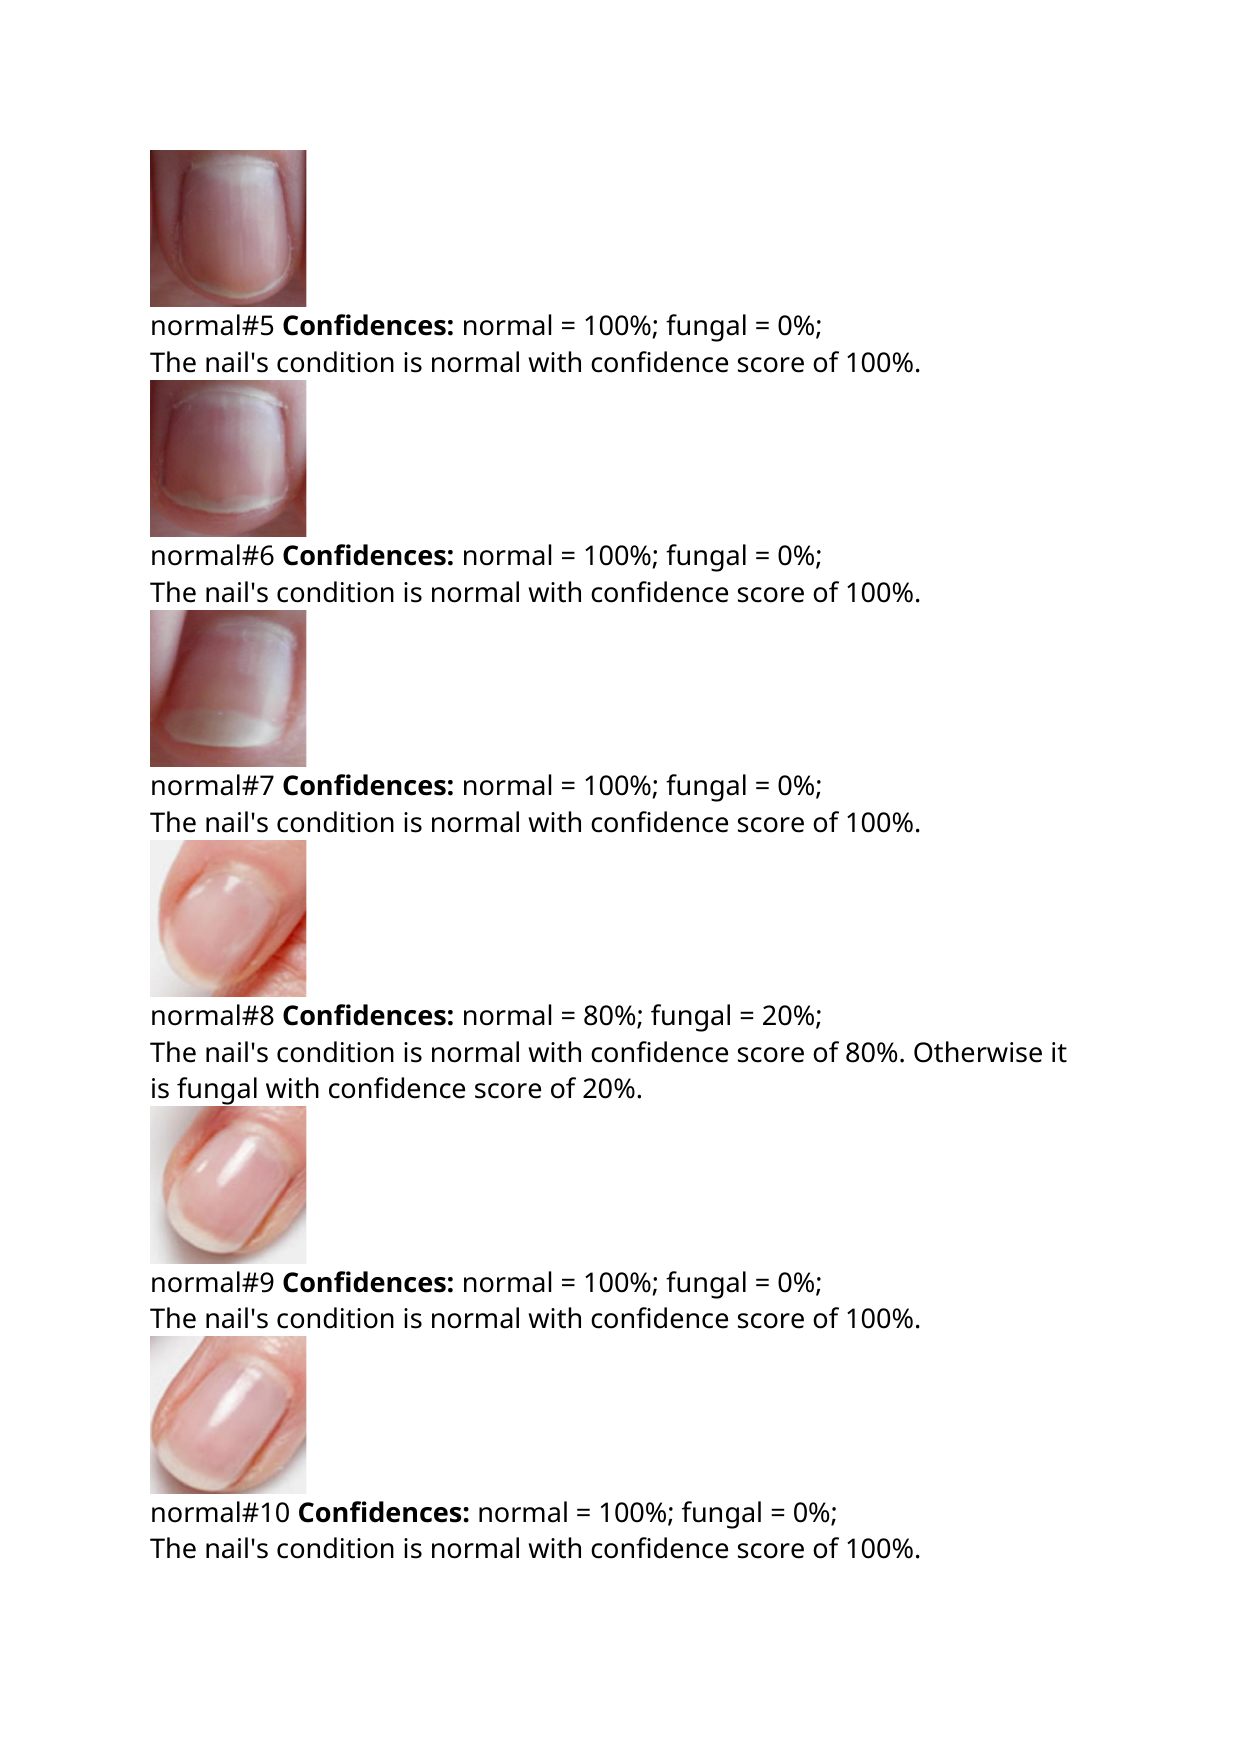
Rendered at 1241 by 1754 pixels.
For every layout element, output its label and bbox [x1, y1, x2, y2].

picture [150, 150, 307, 307]
picture [150, 610, 307, 767]
picture [150, 840, 307, 997]
picture [150, 1106, 307, 1264]
text [150, 150, 1090, 1567]
picture [150, 380, 307, 537]
picture [150, 1336, 307, 1494]
